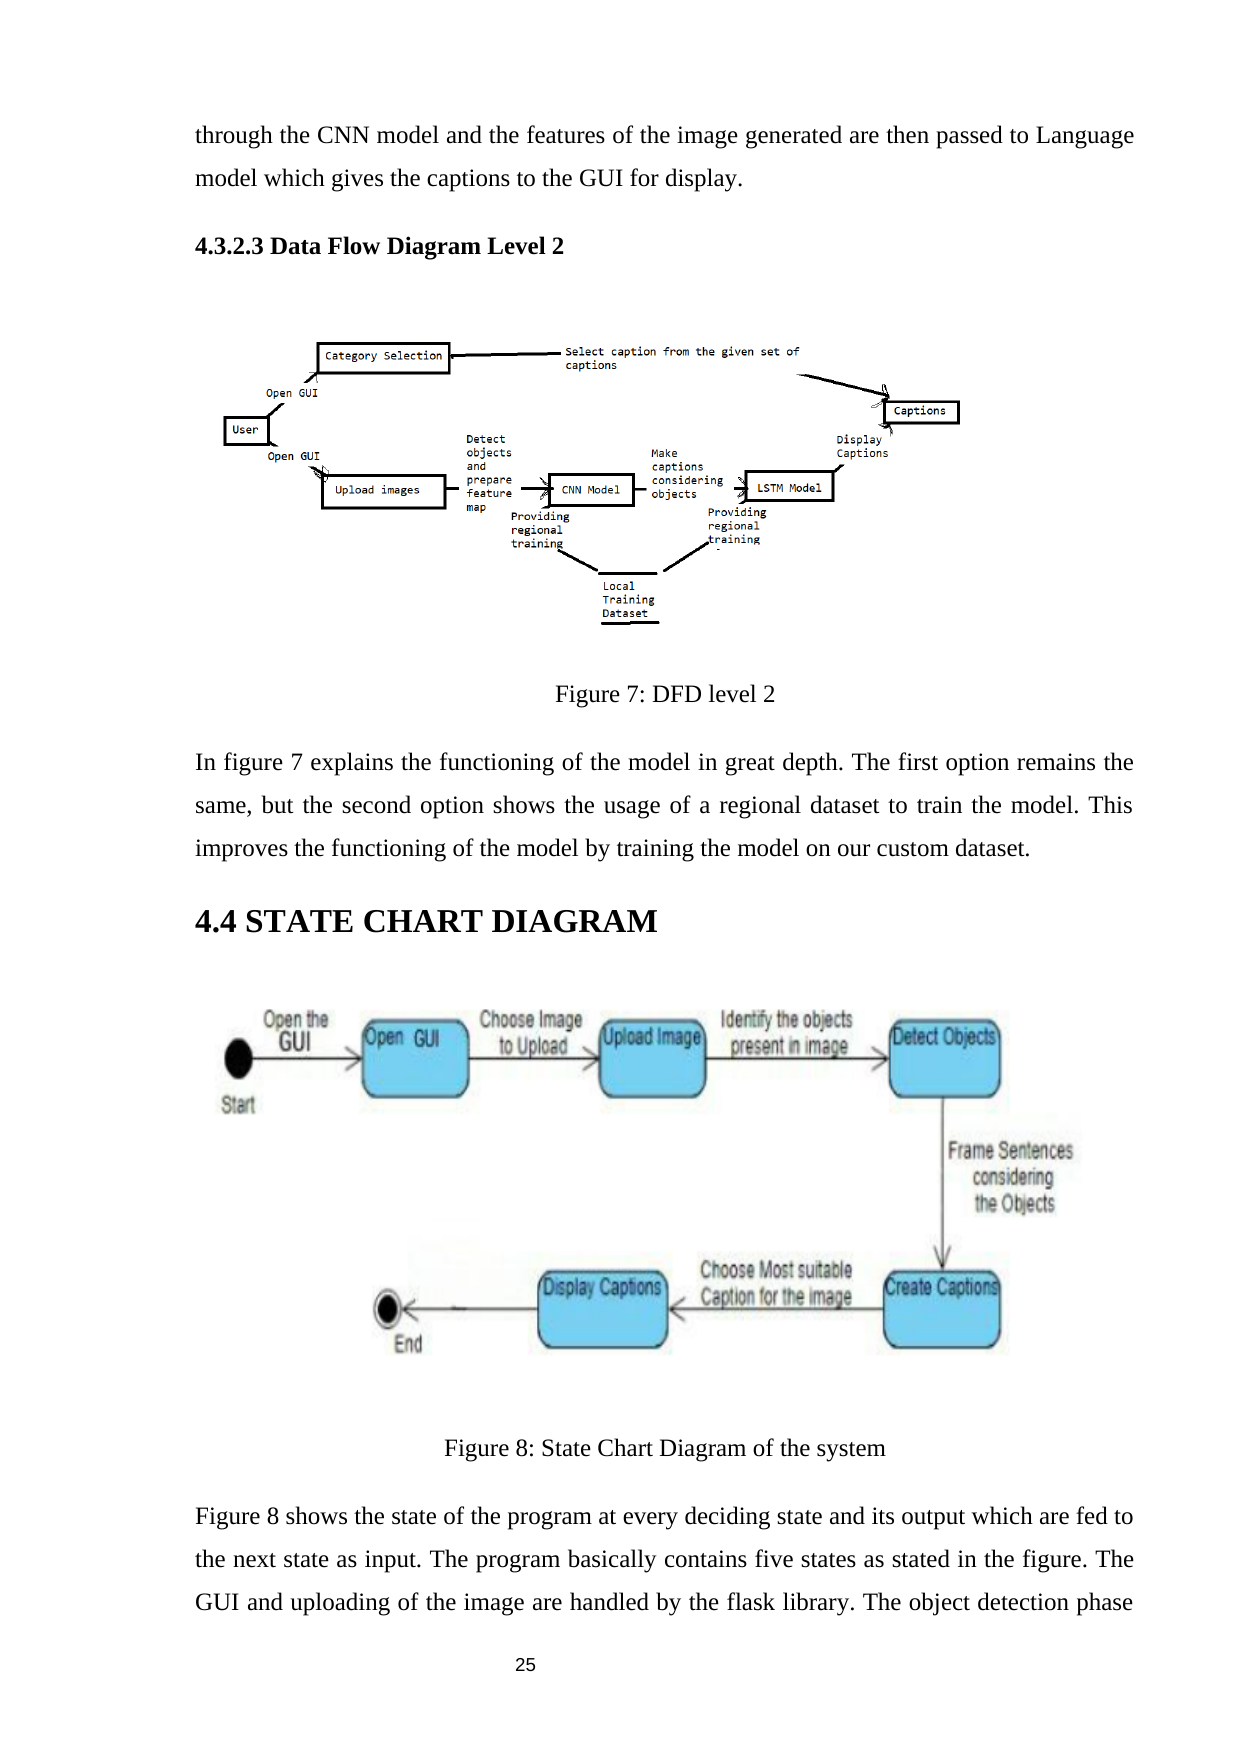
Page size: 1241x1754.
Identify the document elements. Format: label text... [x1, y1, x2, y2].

text Figure 8: State Chart Diagram of the system [195, 1433, 1135, 1462]
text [195, 120, 1135, 192]
text In figure 7 explains the functioning of the model in great depth. The first option remains the same, but the second option shows the usage of a regional dataset to train the model. This improves the functioning of the model by training the model on our custom dataset. [195, 747, 1135, 862]
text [195, 1501, 1135, 1616]
text 4.3.2.3 Data Flow Diagram Level 2 [195, 231, 1135, 260]
text 4.4 STATE CHART DIAGRAM [195, 901, 1135, 940]
text Figure 7: DFD level 2 [195, 679, 1135, 708]
picture [195, 299, 1028, 641]
picture [195, 983, 1099, 1395]
